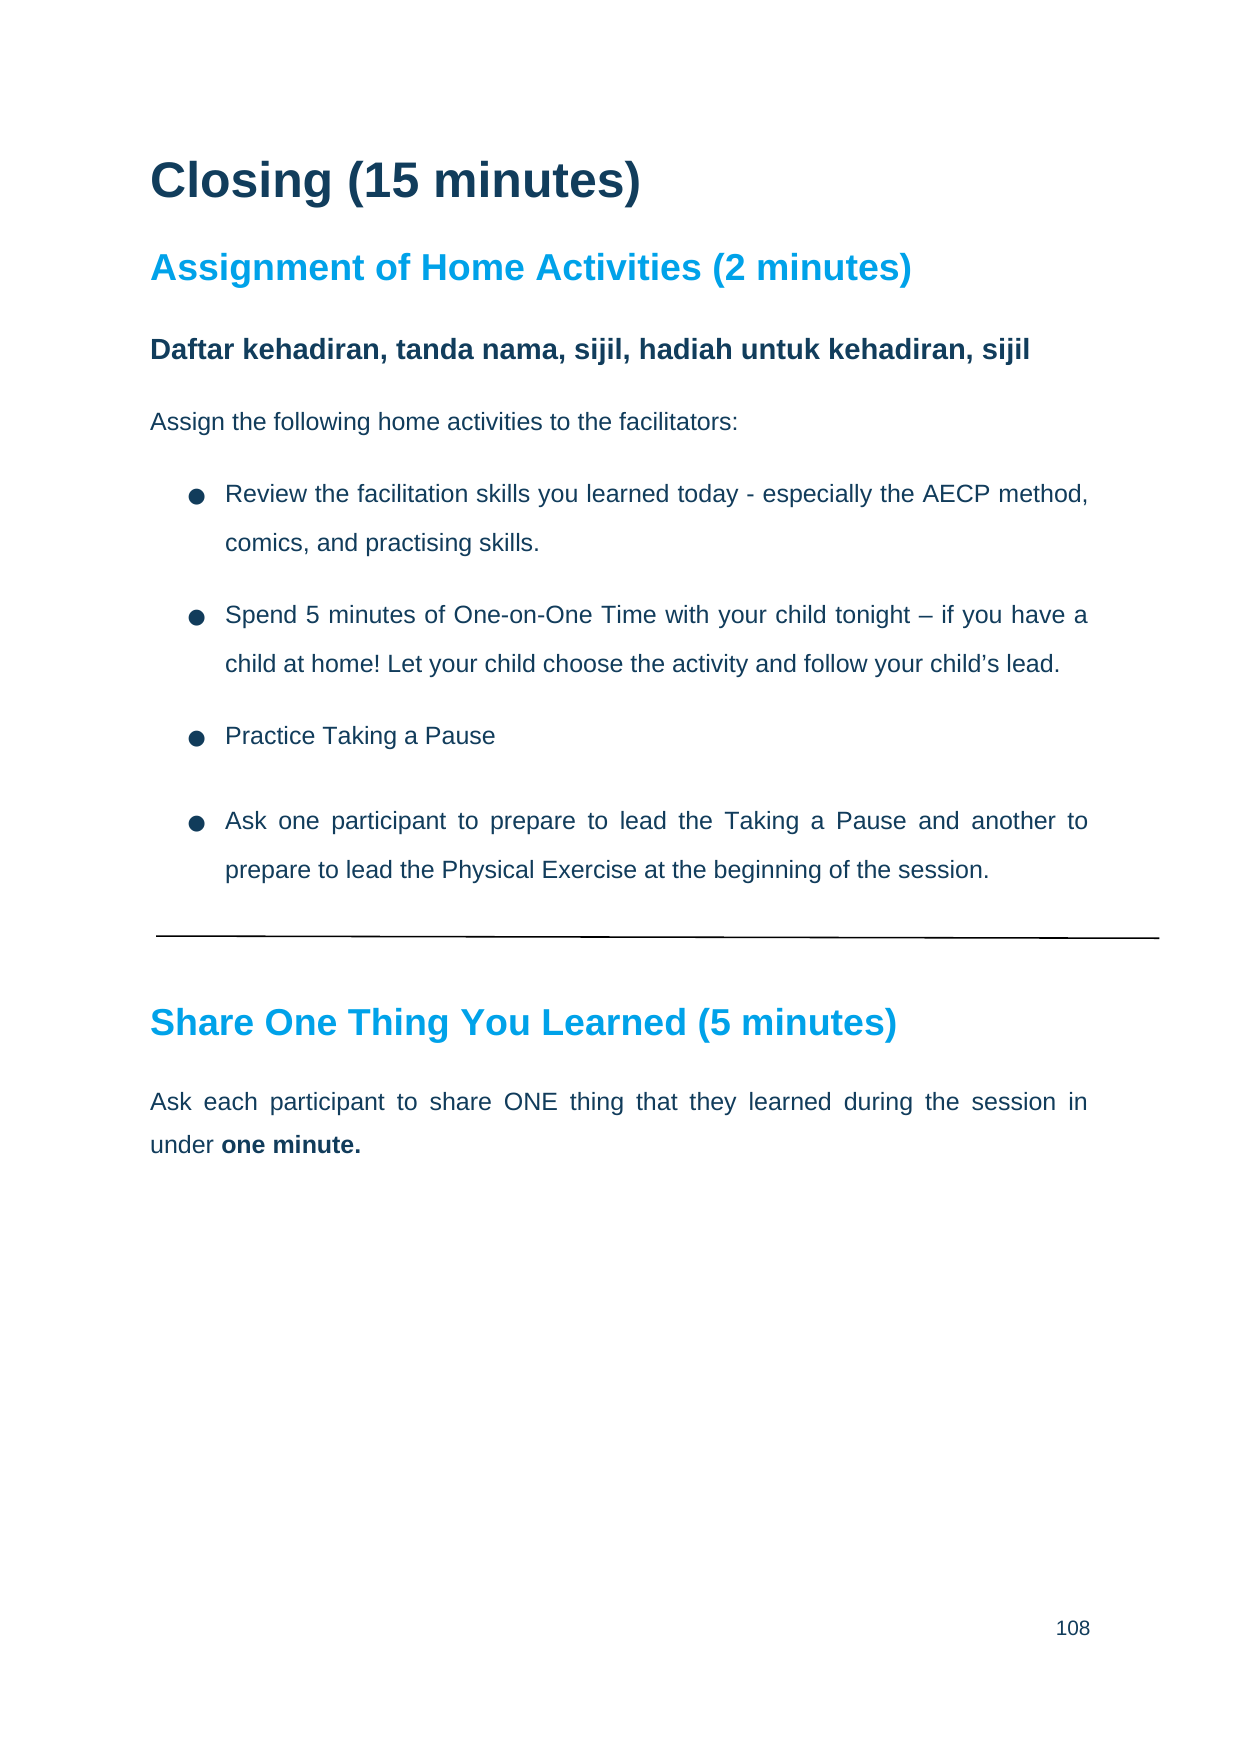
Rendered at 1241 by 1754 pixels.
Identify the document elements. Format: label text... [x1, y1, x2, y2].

subtitle Assignment of Home Activities (2 minutes) [150, 245, 1090, 288]
subtitle Daftar kehadiran, tanda nama, sijil, hadiah untuk kehadiran, sijil [150, 332, 1090, 366]
list Ask one participant to prepare to lead the Taking a Pause and another to prepare to lead the Physical Exercise at the beginning of the session. [187, 798, 1090, 884]
list Review the facilitation skills you learned today - especially the AECP method, comics, and practising skills. [187, 471, 1090, 557]
text Ask each participant to share ONE thing that they learned during the session in under one minute. [150, 1087, 1090, 1159]
subtitle Closing (15 minutes) [150, 150, 1090, 207]
list Practice Taking a Pause [187, 713, 1090, 756]
text Assign the following home activities to the facilitators: [150, 407, 1090, 436]
list Spend 5 minutes of One-on-One Time with your child tonight – if you have a child at home! Let your child choose the activity and follow your child’s lead. [187, 592, 1090, 678]
subtitle Share One Thing You Learned (5 minutes) [150, 1000, 1090, 1043]
